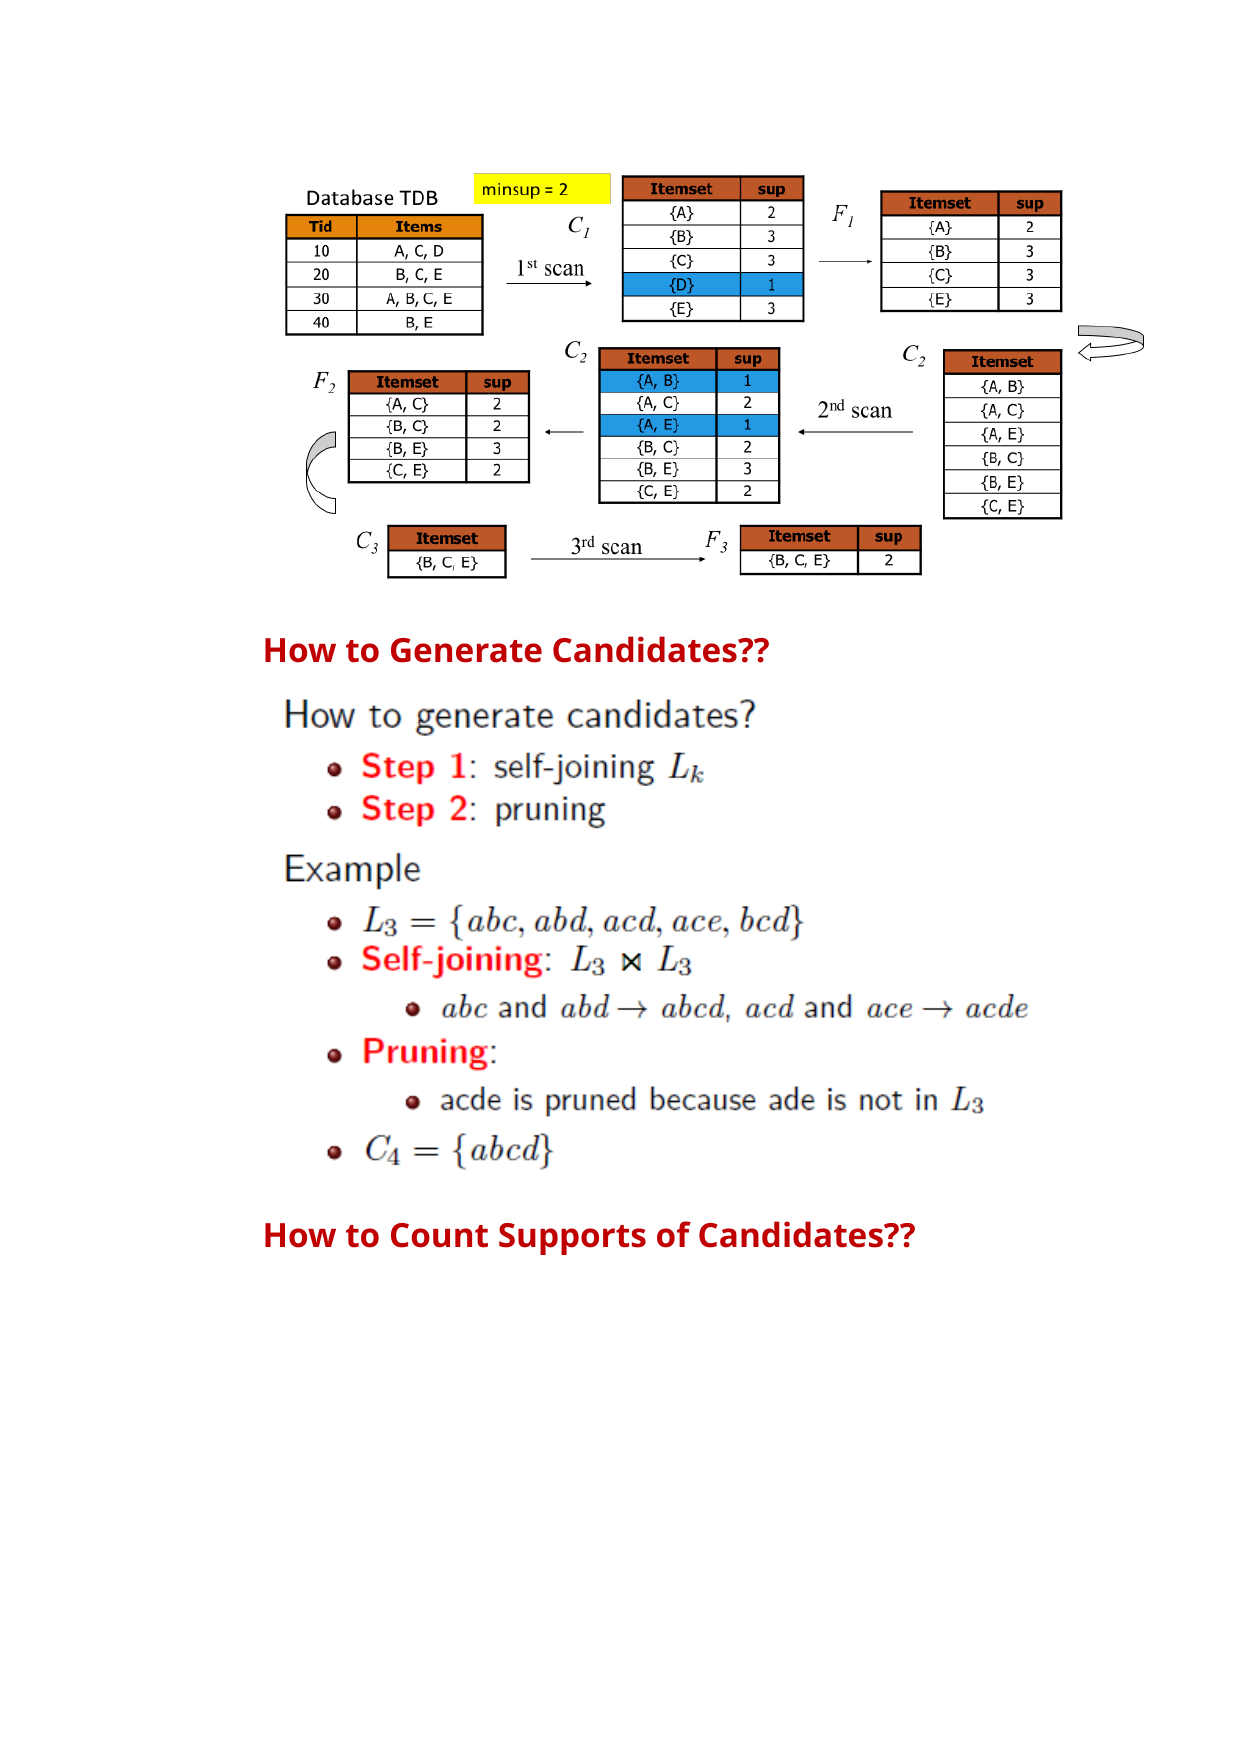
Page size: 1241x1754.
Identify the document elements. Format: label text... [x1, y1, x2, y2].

list How to Count Supports of Candidates?? [262, 1202, 1053, 1267]
picture [262, 162, 1155, 591]
list How to Generate Candidates?? [262, 617, 1053, 682]
picture [271, 682, 1045, 1184]
